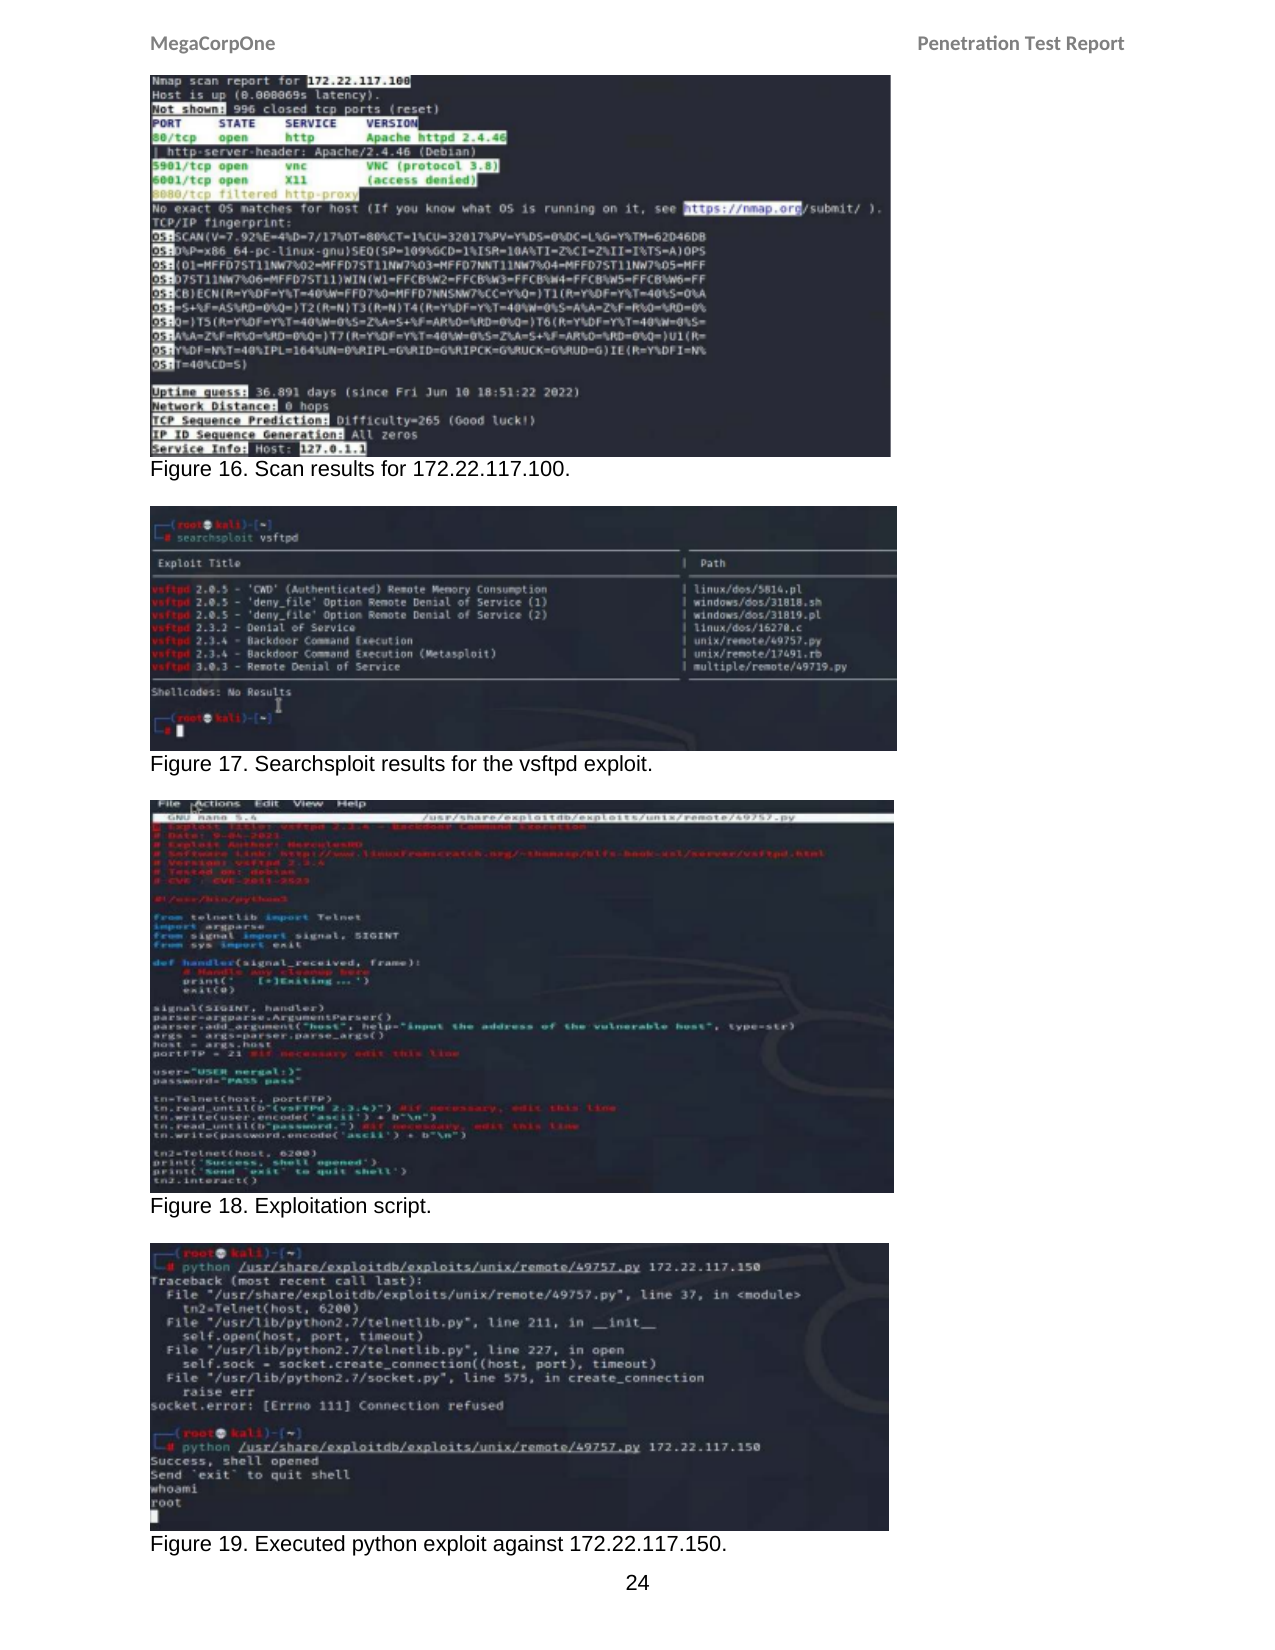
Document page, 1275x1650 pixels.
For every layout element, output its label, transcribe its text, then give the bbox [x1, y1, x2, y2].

text Figure 18. Exploitation script. [150, 1193, 1125, 1218]
text Figure 17. Searchsploit results for the vsftpd exploit. [150, 750, 1125, 776]
text Figure 16. Scan results for 172.22.117.100. [150, 456, 1125, 481]
text Figure 19. Executed python exploit against 172.22.117.150. [150, 1531, 1125, 1556]
picture [150, 75, 891, 457]
picture [150, 800, 894, 1193]
picture [150, 1243, 889, 1531]
picture [150, 506, 897, 751]
